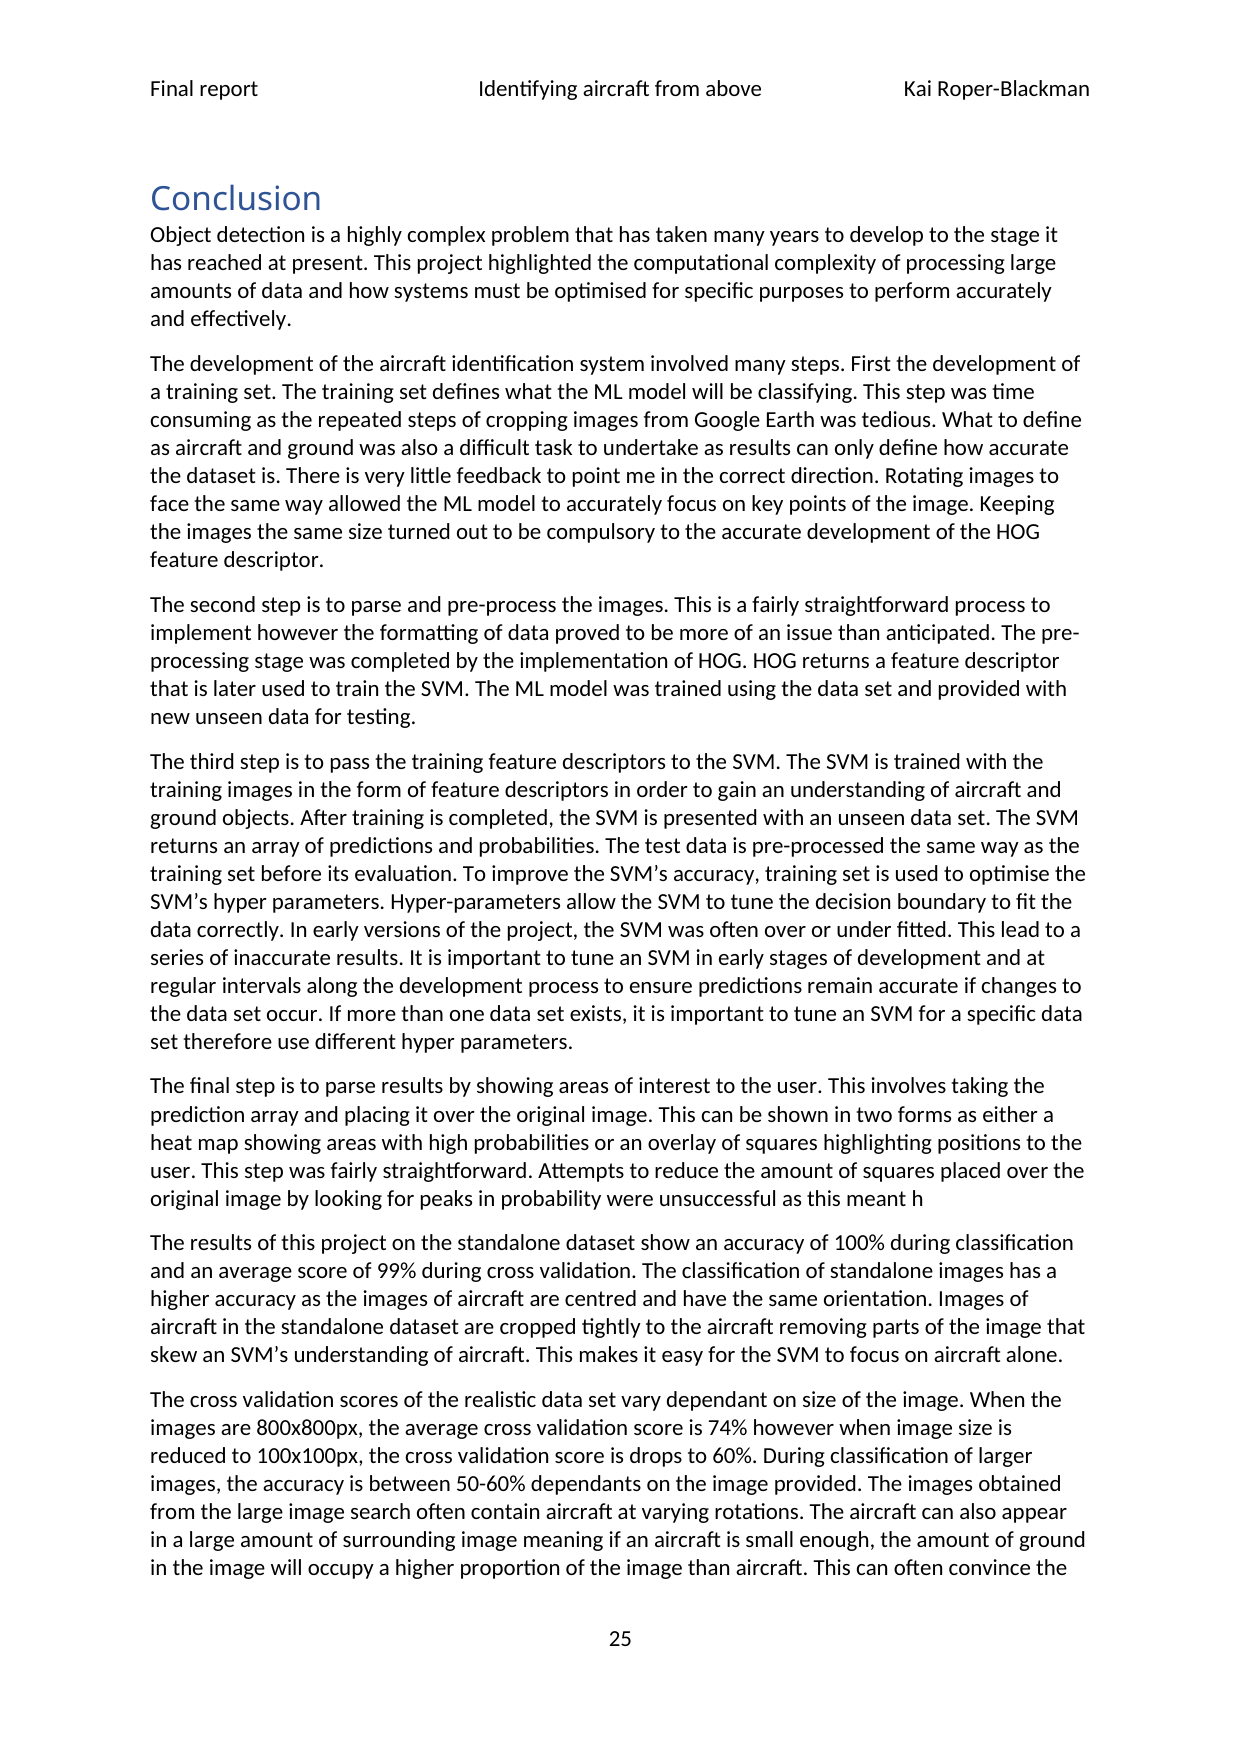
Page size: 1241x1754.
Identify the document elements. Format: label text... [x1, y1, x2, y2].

subtitle Conclusion [150, 175, 1090, 220]
text The final step is to parse results by showing areas of interest to the user. This involves taking the prediction array and placing it over the original image. This can be shown in two forms as either a heat map showing areas with high probabilities or an overlay of squares highlighting positions to the user. This step was fairly straightforward. Attempts to reduce the amount of squares placed over the original image by looking for peaks in probability were unsuccessful as this meant h [150, 1072, 1090, 1212]
text The development of the aircraft identification system involved many steps. First the development of a training set. The training set defines what the ML model will be classifying. This step was time consuming as the repeated steps of cropping images from Google Earth was tedious. What to define as aircraft and ground was also a difficult task to undertake as results can only define how accurate the dataset is. There is very little feedback to point me in the correct direction. Rotating images to face the same way allowed the ML model to accurately focus on key points of the image. Keeping the images the same size turned out to be compulsory to the accurate development of the HOG feature descriptor. [150, 349, 1090, 573]
text Object detection is a highly complex problem that has taken many years to develop to the stage it has reached at present. This project highlighted the computational complexity of processing large amounts of data and how systems must be optimised for specific purposes to perform accurately and effectively. [150, 220, 1090, 332]
text The results of this project on the standalone dataset show an accuracy of 100% during classification and an average score of 99% during cross validation. The classification of standalone images has a higher accuracy as the images of aircraft are centred and have the same orientation. Images of aircraft in the standalone dataset are cropped tightly to the aircraft removing parts of the image that skew an SVM’s understanding of aircraft. This makes it easy for the SVM to focus on aircraft alone. [150, 1228, 1090, 1368]
text The third step is to pass the training feature descriptors to the SVM. The SVM is trained with the training images in the form of feature descriptors in order to gain an understanding of aircraft and ground objects. After training is completed, the SVM is presented with an unseen data set. The SVM returns an array of predictions and probabilities. The test data is pre-processed the same way as the training set before its evaluation. To improve the SVM’s accuracy, training set is used to optimise the SVM’s hyper parameters. Hyper-parameters allow the SVM to tune the decision boundary to fit the data correctly. In early versions of the project, the SVM was often over or under fitted. This lead to a series of inaccurate results. It is important to tune an SVM in early stages of development and at regular intervals along the development process to ensure predictions remain accurate if changes to the data set occur. If more than one data set exists, it is important to tune an SVM for a specific data set therefore use different hyper parameters. [150, 747, 1090, 1055]
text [150, 1385, 1090, 1581]
text The second step is to parse and pre-process the images. This is a fairly straightforward process to implement however the formatting of data proved to be more of an issue than anticipated. The pre-processing stage was completed by the implementation of HOG. HOG returns a feature descriptor that is later used to train the SVM. The ML model was trained using the data set and provided with new unseen data for testing. [150, 590, 1090, 730]
